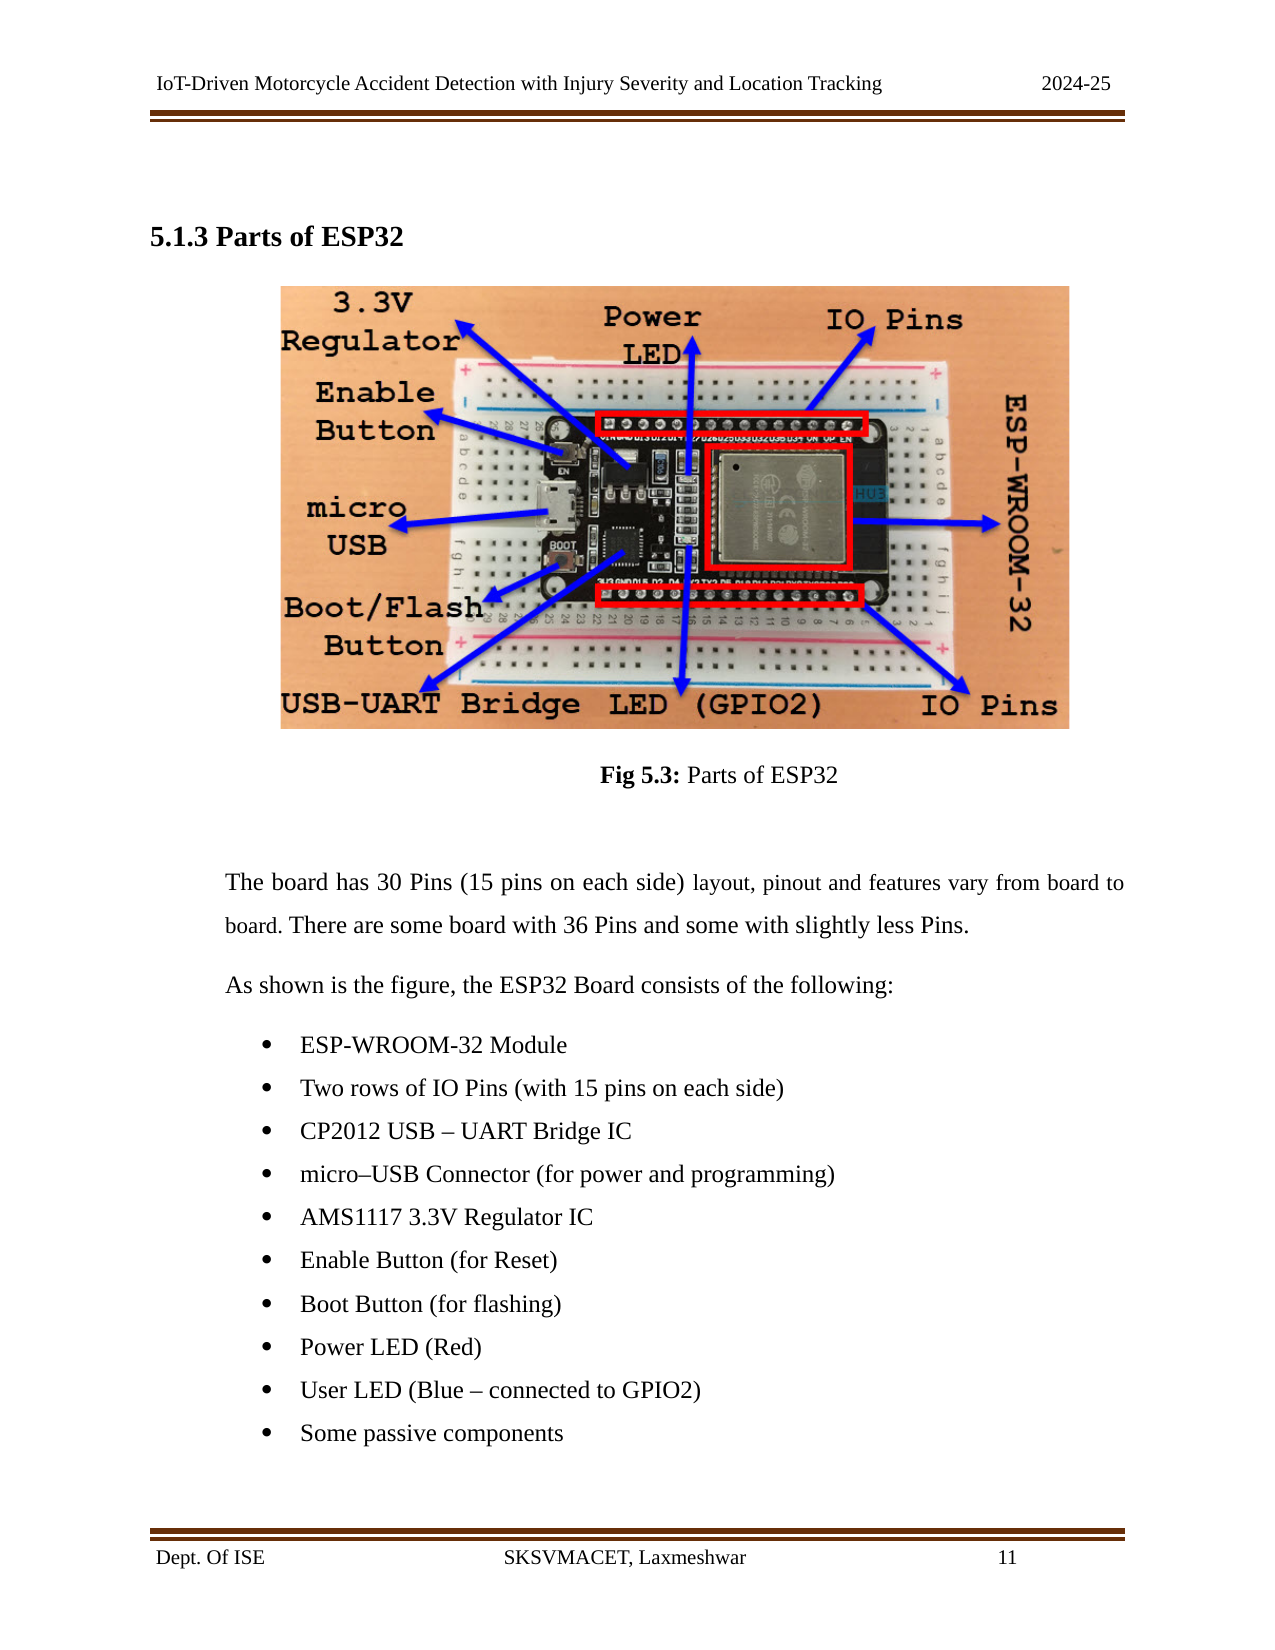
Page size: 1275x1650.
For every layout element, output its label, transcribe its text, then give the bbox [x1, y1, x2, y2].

text 5.1.3 Parts of ESP32 [150, 219, 1125, 253]
text As shown is the figure, the ESP32 Board consists of the following: [225, 970, 1125, 999]
list Power LED (Red) [262, 1332, 1125, 1361]
list ESP-WROOM-32 Module [262, 1030, 1125, 1059]
list Two rows of IO Pins (with 15 pins on each side) [262, 1073, 1125, 1102]
list CP2012 USB – UART Bridge IC [262, 1116, 1125, 1145]
list Some passive components [262, 1418, 1125, 1447]
list micro–USB Connector (for power and programming) [262, 1159, 1125, 1188]
list Boot Button (for flashing) [262, 1289, 1125, 1317]
text Fig 5.3: Parts of ESP32 [600, 760, 1125, 788]
list Enable Button (for Reset) [262, 1246, 1125, 1274]
picture [280, 286, 1070, 729]
list AMS1117 3.3V Regulator IC [262, 1202, 1125, 1231]
text The board has 30 Pins (15 pins on each side) layout, pinout and features vary from board to board. There are some board with 36 Pins and some with slightly less Pins. [225, 867, 1125, 939]
list User LED (Blue – connected to GPIO2) [262, 1375, 1125, 1404]
